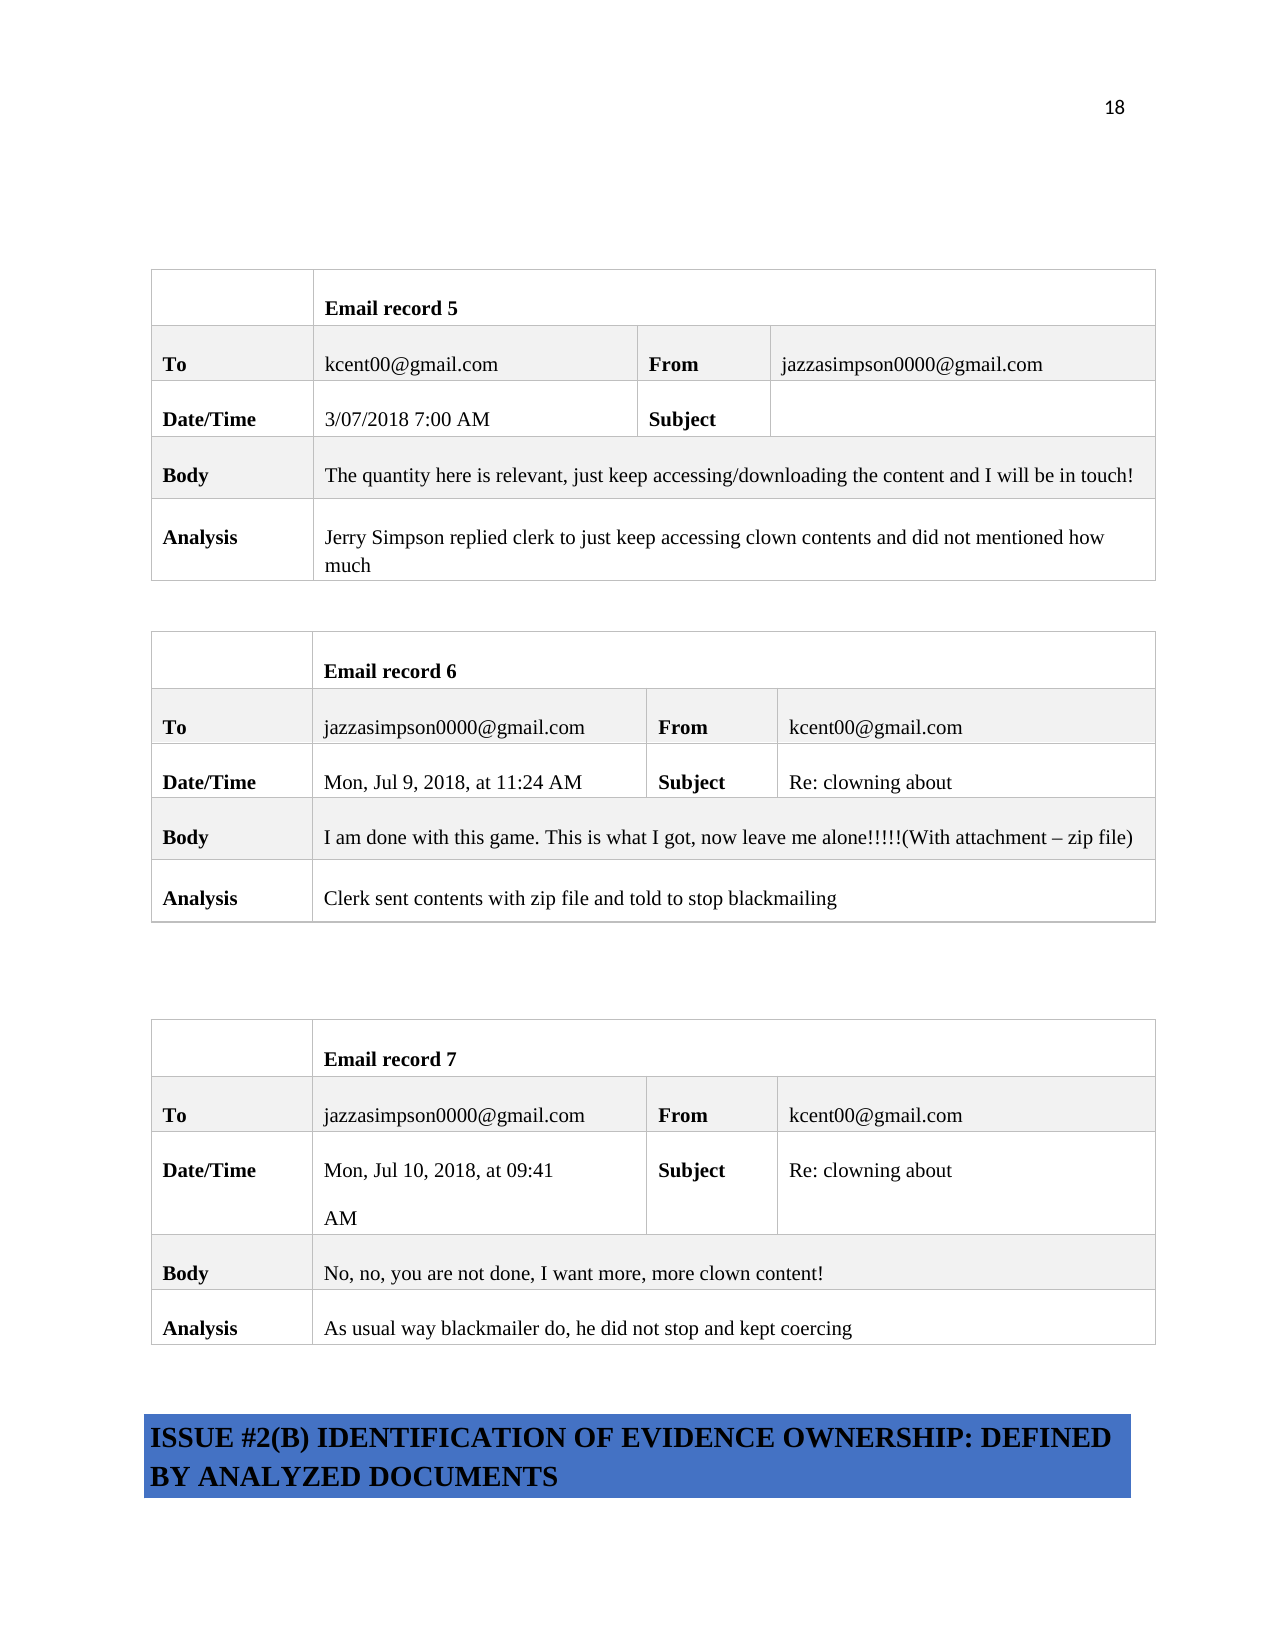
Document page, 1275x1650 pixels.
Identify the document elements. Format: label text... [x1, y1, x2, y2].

table_header [152, 1020, 312, 1076]
table_cell kcent00@gmail.com [778, 689, 1155, 742]
table_cell Analysis [152, 860, 312, 921]
table_cell Date/Time [152, 381, 313, 436]
table_cell Analysis [152, 1290, 312, 1344]
table_cell jazzasimpson0000@gmail.com [313, 689, 646, 742]
table_cell Body [152, 798, 312, 859]
table_cell Mon, Jul 10, 2018, at 09:41 AM [313, 1132, 646, 1234]
table_cell From [638, 326, 770, 380]
table_header [152, 632, 312, 687]
table_cell Date/Time [152, 1132, 312, 1234]
table_cell 3/07/2018 7:00 AM [314, 381, 637, 436]
table_cell jazzasimpson0000@gmail.com [313, 1077, 646, 1131]
table_header [152, 270, 313, 325]
table_cell Mon, Jul 9, 2018, at 11:24 AM [313, 744, 646, 797]
table_cell I am done with this game. This is what I got, now leave me alone!!!!!(With attachment – zip file) [313, 798, 1155, 859]
table_cell Date/Time [152, 744, 312, 797]
table_cell Jerry Simpson replied clerk to just keep accessing clown contents and did not mentioned how much [314, 499, 1155, 580]
table_header Email record 6 [313, 632, 1155, 687]
table_cell To [152, 689, 312, 742]
table_cell kcent00@gmail.com [314, 326, 637, 380]
table_cell jazzasimpson0000@gmail.com [771, 326, 1155, 380]
table_cell Subject [647, 744, 777, 797]
table_cell Analysis [152, 499, 313, 580]
table_cell Subject [647, 1132, 777, 1234]
table_cell From [647, 1077, 777, 1131]
table_cell Re: clowning about [778, 744, 1155, 797]
table_header Email record 5 [314, 270, 1155, 325]
table_cell To [152, 1077, 312, 1131]
table_cell Re: clowning about [778, 1132, 1155, 1234]
table_cell kcent00@gmail.com [778, 1077, 1155, 1131]
table_cell Subject [638, 381, 770, 436]
table_cell [771, 381, 1155, 436]
table_cell No, no, you are not done, I want more, more clown content! [313, 1235, 1155, 1289]
table_cell Body [152, 437, 313, 498]
table_cell Clerk sent contents with zip file and told to stop blackmailing [313, 860, 1155, 921]
table_cell The quantity here is relevant, just keep accessing/downloading the content and I will be in touch! [314, 437, 1155, 498]
table_cell From [647, 689, 777, 742]
subtitle Issue #2(b) Identification of Evidence ownership: Defined by analyzed Documents [150, 1420, 1125, 1492]
table_cell As usual way blackmailer do, he did not stop and kept coercing [313, 1290, 1155, 1344]
table_cell Body [152, 1235, 312, 1289]
table_cell To [152, 326, 313, 380]
table_header Email record 7 [313, 1020, 1155, 1076]
